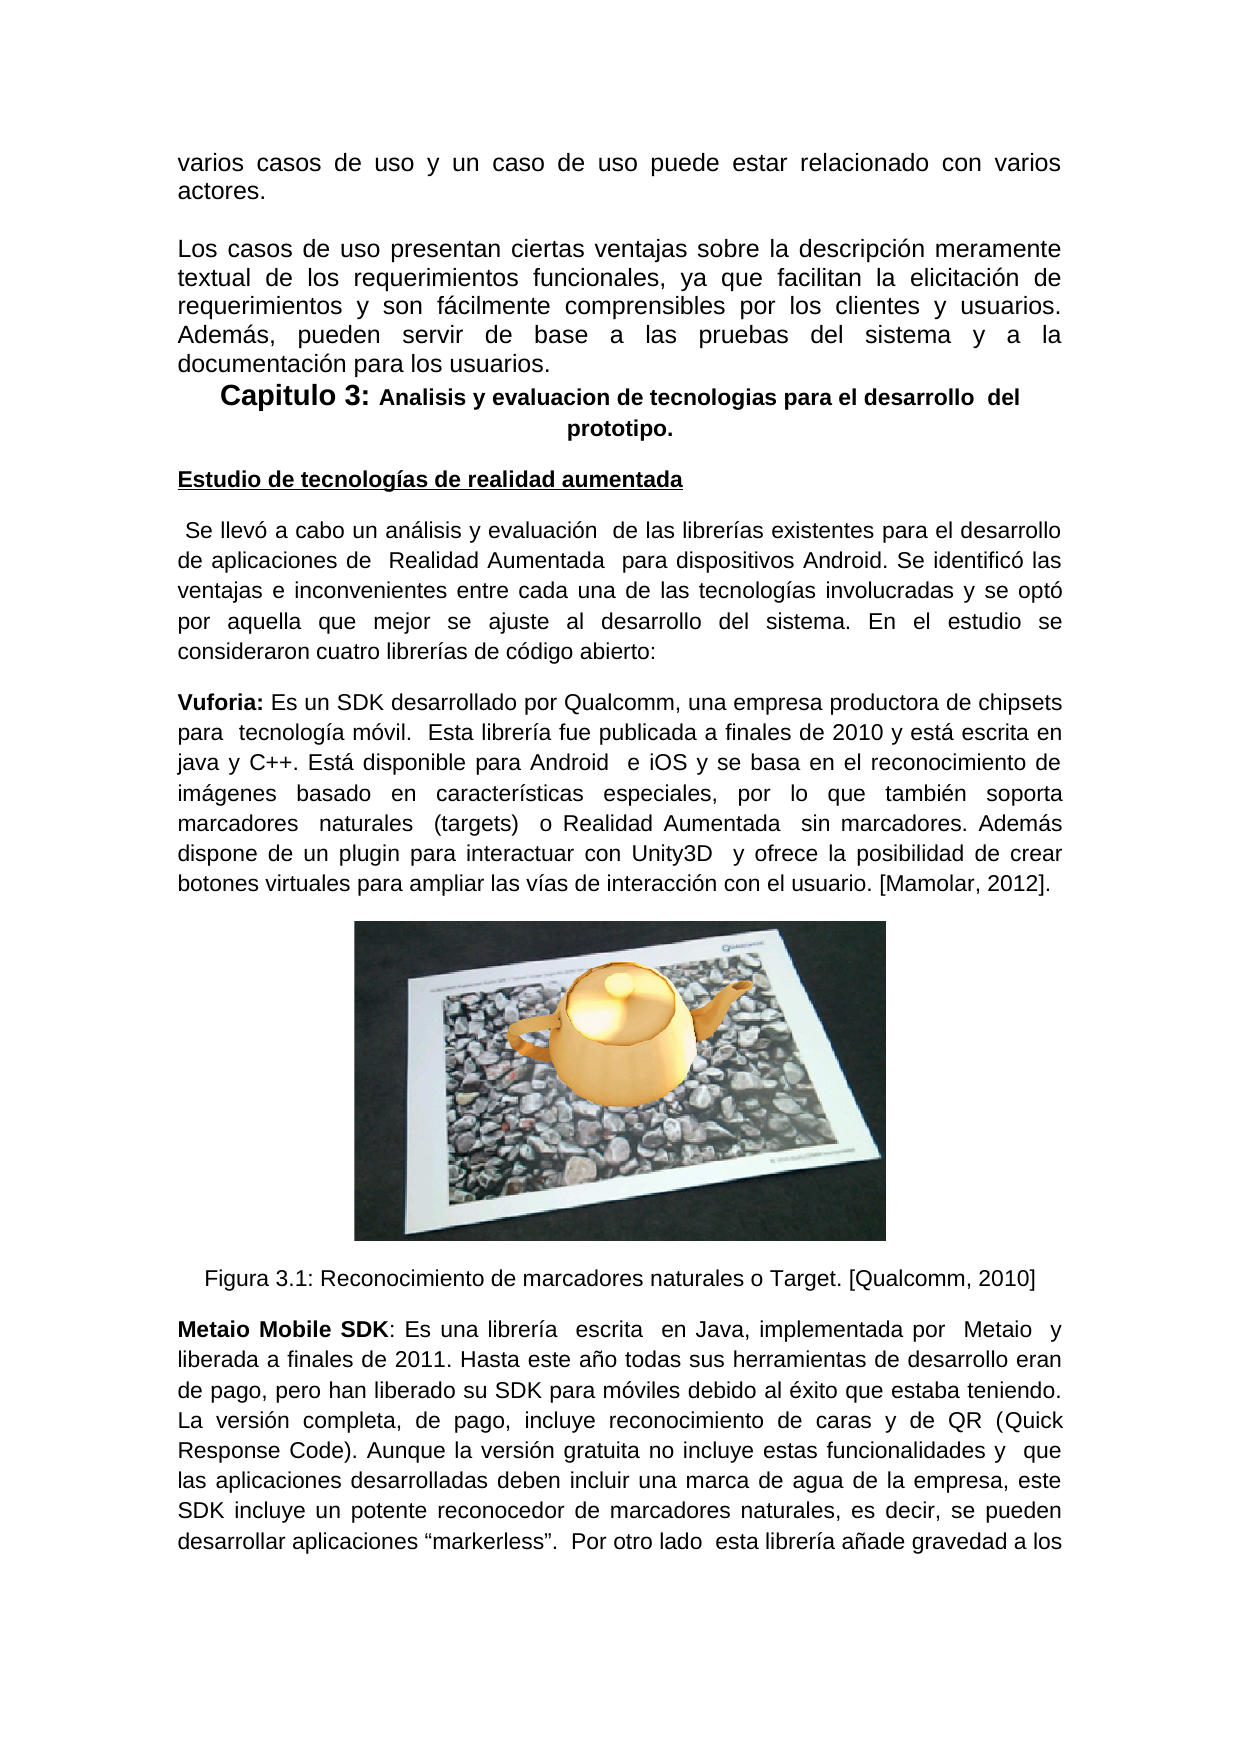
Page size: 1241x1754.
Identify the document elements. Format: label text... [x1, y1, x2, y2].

picture [354, 921, 886, 1241]
text Capitulo 3: Analisis y evaluacion de tecnologias para el desarrollo del prototipo. [177, 378, 1063, 441]
text Se llevó a cabo un análisis y evaluación de las librerías existentes para el desarrollo de aplicaciones de Realidad Aumentada para dispositivos Android. Se identificó las ventajas e inconvenientes entre cada una de las tecnologías involucradas y se optó por aquella que mejor se ajuste al desarrollo del sistema. En el estudio se consideraron cuatro librerías de código abierto: [177, 517, 1063, 664]
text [177, 148, 1063, 205]
text Los casos de uso presentan ciertas ventajas sobre la descripción meramente textual de los requerimientos funcionales, ya que facilitan la elicitación de requerimientos y son fácilmente comprensibles por los clientes y usuarios. Además, pueden servir de base a las pruebas del sistema y a la documentación para los usuarios. [177, 234, 1063, 378]
text Vuforia: Es un SDK desarrollado por Qualcomm, una empresa productora de chipsets para tecnología móvil. Esta librería fue publicada a finales de 2010 y está escrita en java y C++. Está disponible para Android e iOS y se basa en el reconocimiento de imágenes basado en características especiales, por lo que también soporta marcadores naturales (targets) o Realidad Aumentada sin marcadores. Además dispone de un plugin para interactuar con Unity3D y ofrece la posibilidad de crear botones virtuales para ampliar las vías de interacción con el usuario. [Mamolar, 2012]. [177, 689, 1063, 897]
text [177, 1316, 1063, 1554]
text Figura 3.1: Reconocimiento de marcadores naturales o Target. [Qualcomm, 2010] [177, 1265, 1063, 1291]
text Estudio de tecnologías de realidad aumentada [177, 466, 1063, 492]
